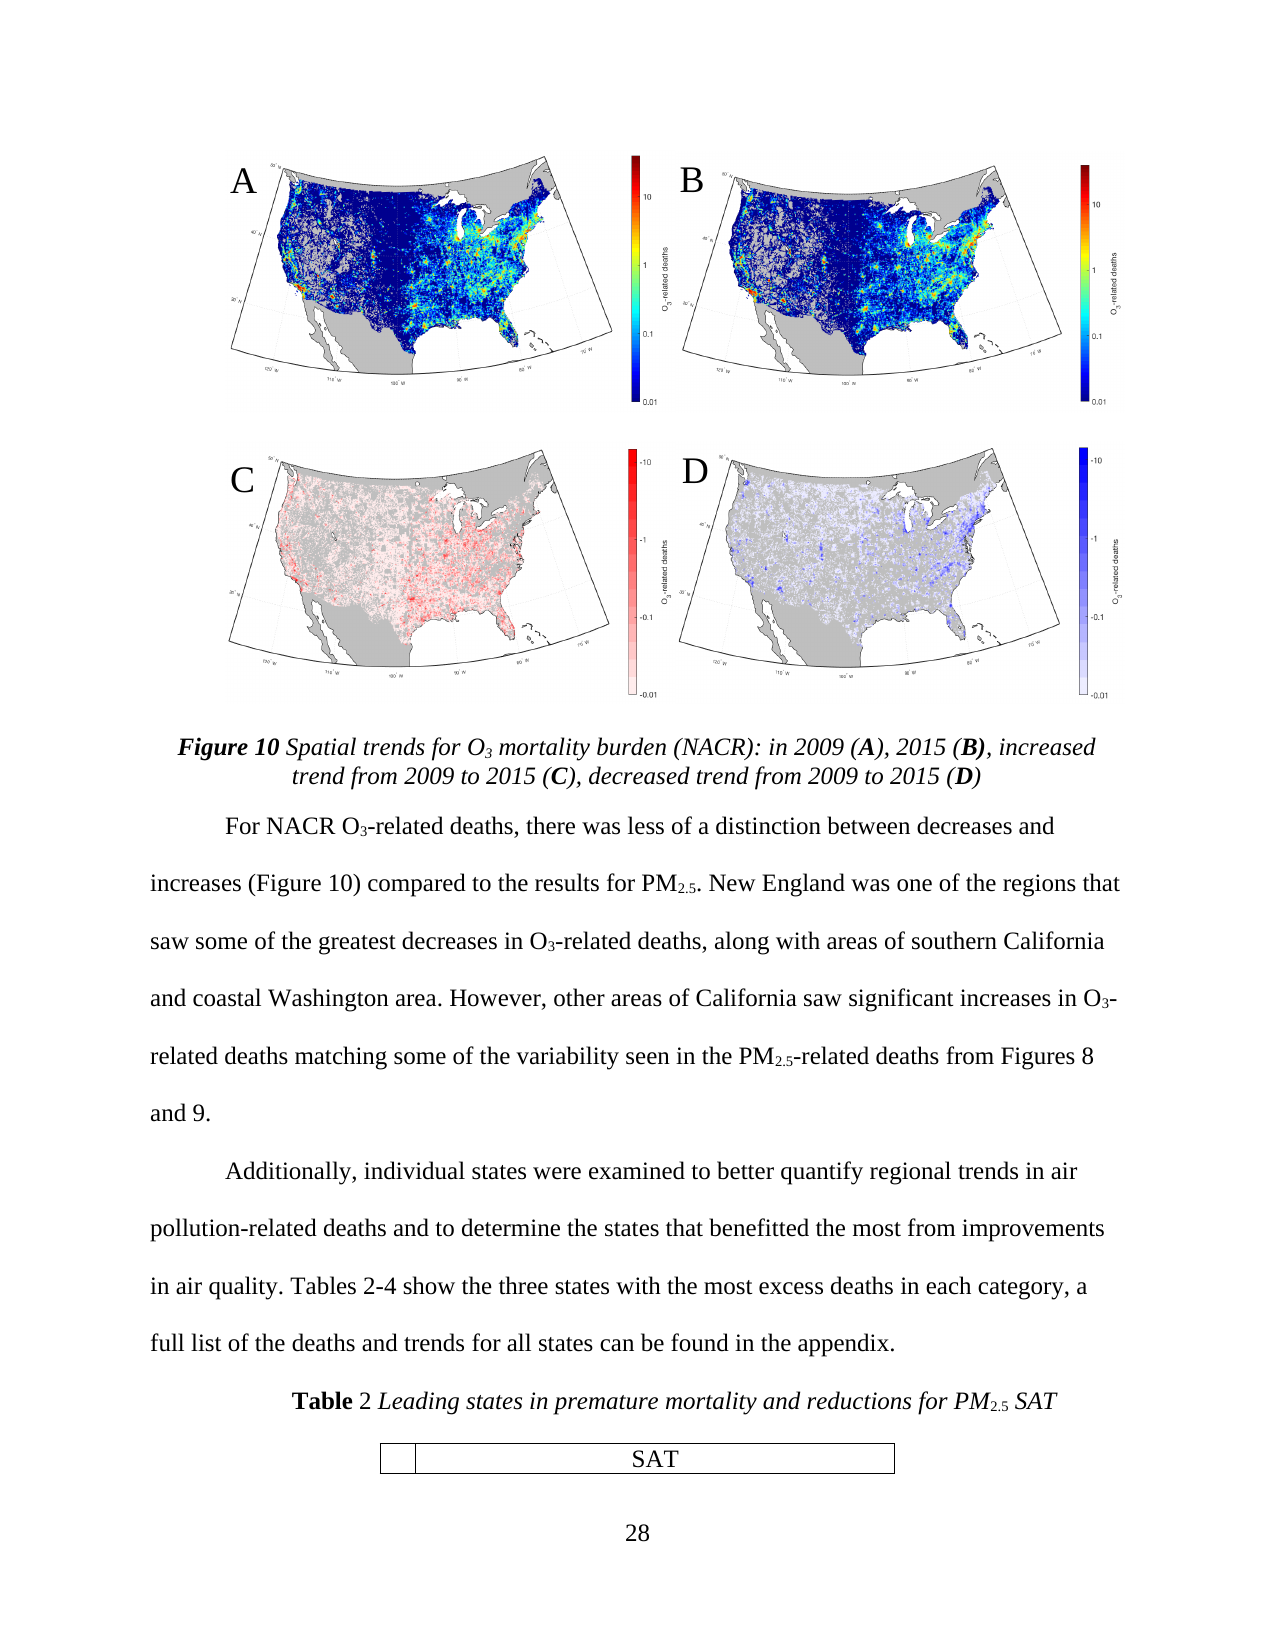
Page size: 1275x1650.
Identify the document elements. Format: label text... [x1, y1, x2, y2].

table_header [381, 1444, 415, 1473]
text For NACR O3-related deaths, there was less of a distinction between decreases and increases (Figure 10) compared to the results for PM2.5. New England was one of the regions that saw some of the greatest decreases in O3-related deaths, along with areas of southern California and coastal Washington area. However, other areas of California saw significant increases in O3-related deaths matching some of the variability seen in the PM2.5-related deaths from Figures 8 and 9. [150, 811, 1125, 1127]
table_header SAT [416, 1444, 894, 1473]
text Additionally, individual states were examined to better quantify regional trends in air pollution-related deaths and to determine the states that benefitted the most from improvements in air quality. Tables 2-4 show the three states with the most excess deaths in each category, a full list of the deaths and trends for all states can be found in the appendix. [150, 1156, 1125, 1357]
picture [225, 150, 1125, 413]
text Table 2 Leading states in premature mortality and reductions for PM2.5 SAT [150, 1386, 1125, 1414]
picture [225, 441, 1125, 704]
text Figure 10 Spatial trends for O3 mortality burden (NACR): in 2009 (A), 2015 (B), increased trend from 2009 to 2015 (C), decreased trend from 2009 to 2015 (D) [150, 732, 1125, 790]
